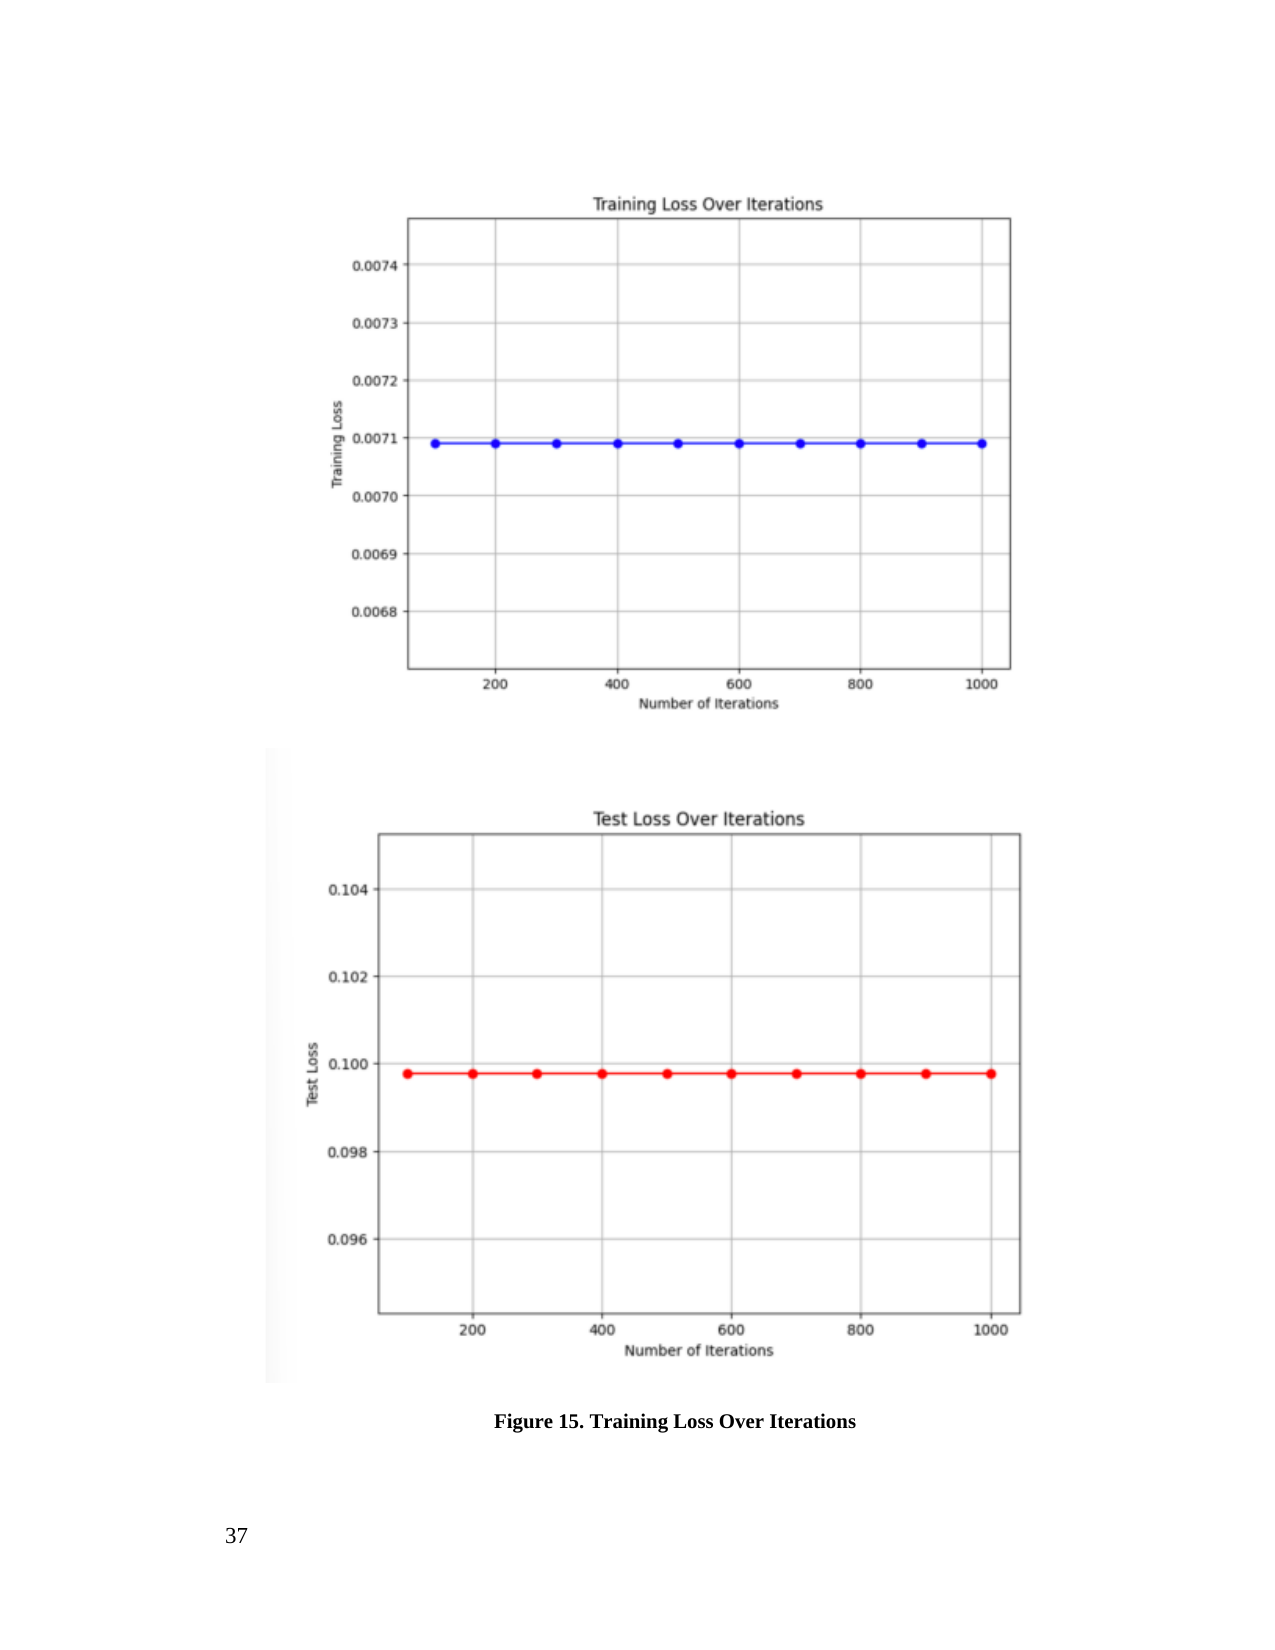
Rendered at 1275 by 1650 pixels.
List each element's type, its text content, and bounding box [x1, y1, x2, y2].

text Figure 15. Training Loss Over Iterations [225, 1409, 1125, 1433]
picture [265, 748, 1085, 1383]
picture [279, 150, 1071, 747]
